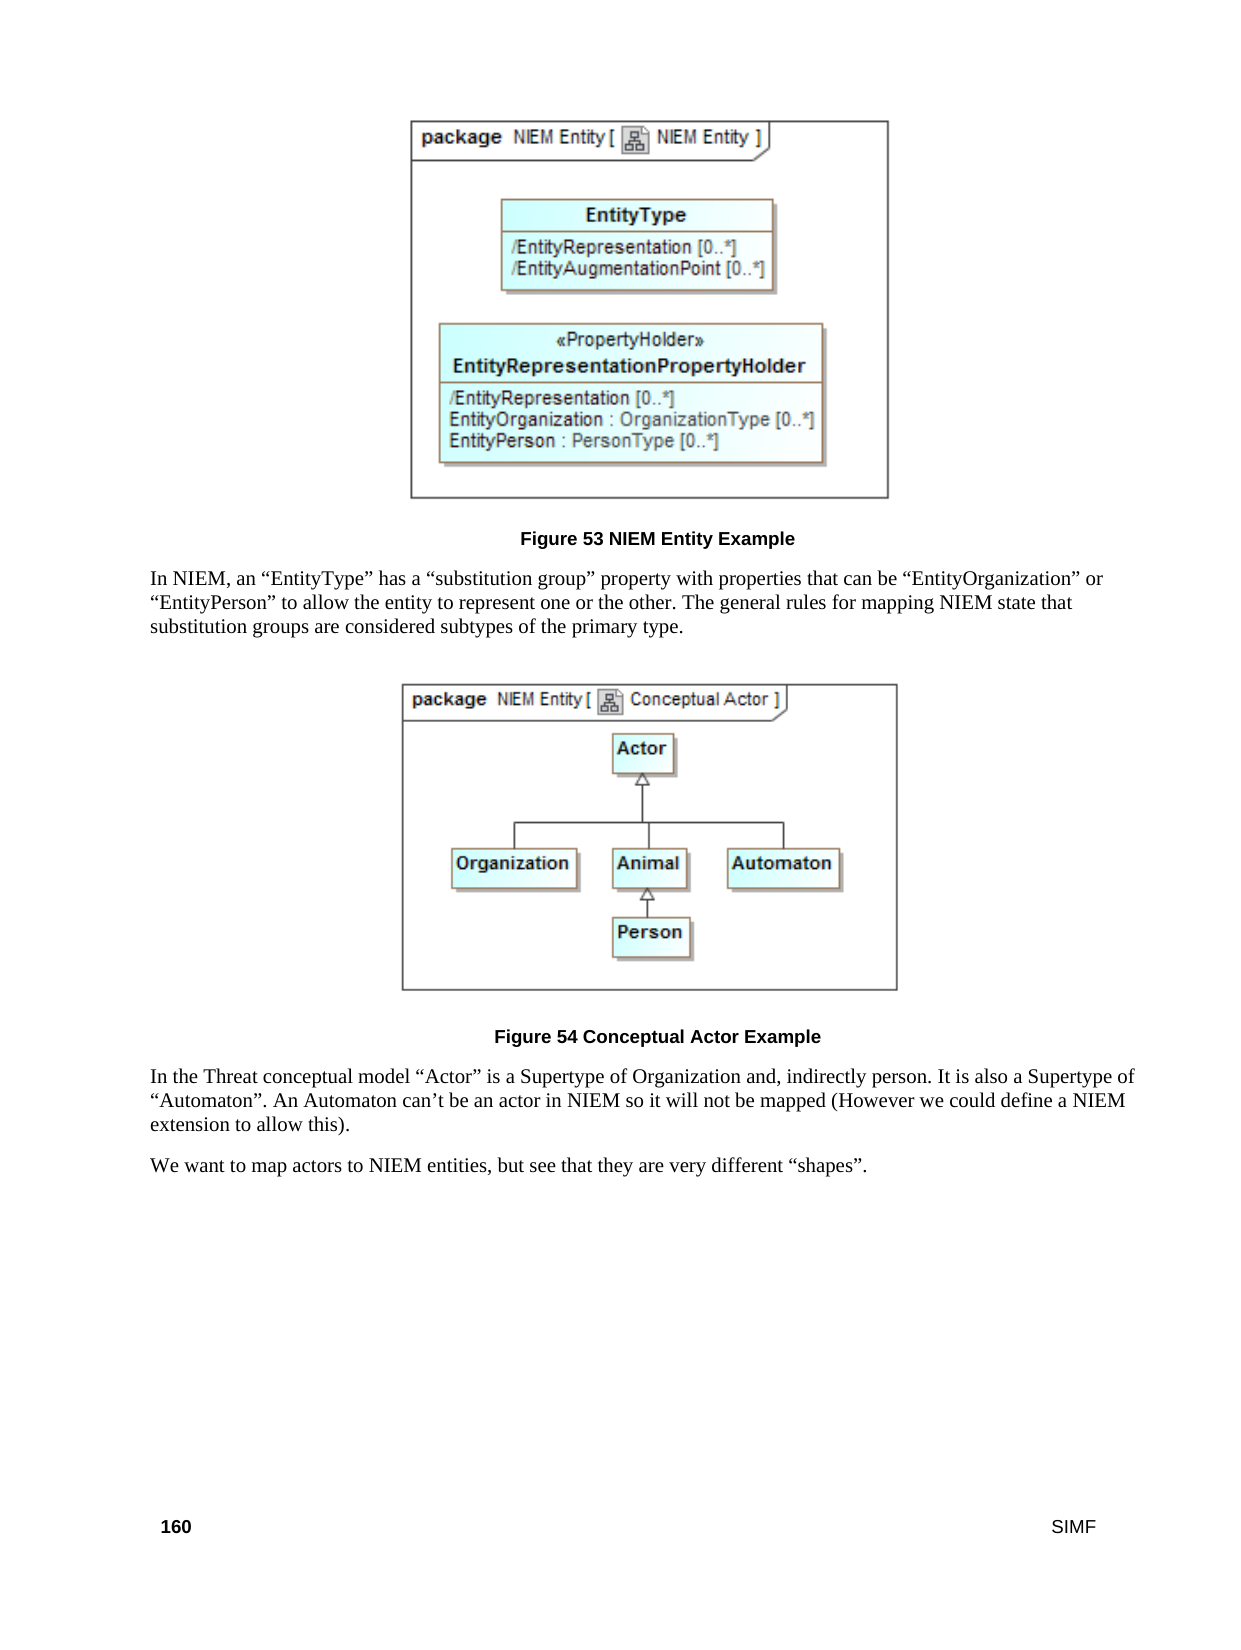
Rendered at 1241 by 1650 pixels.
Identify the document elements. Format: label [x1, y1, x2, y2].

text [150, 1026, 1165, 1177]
picture [394, 676, 921, 1014]
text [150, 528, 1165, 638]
picture [402, 112, 914, 524]
